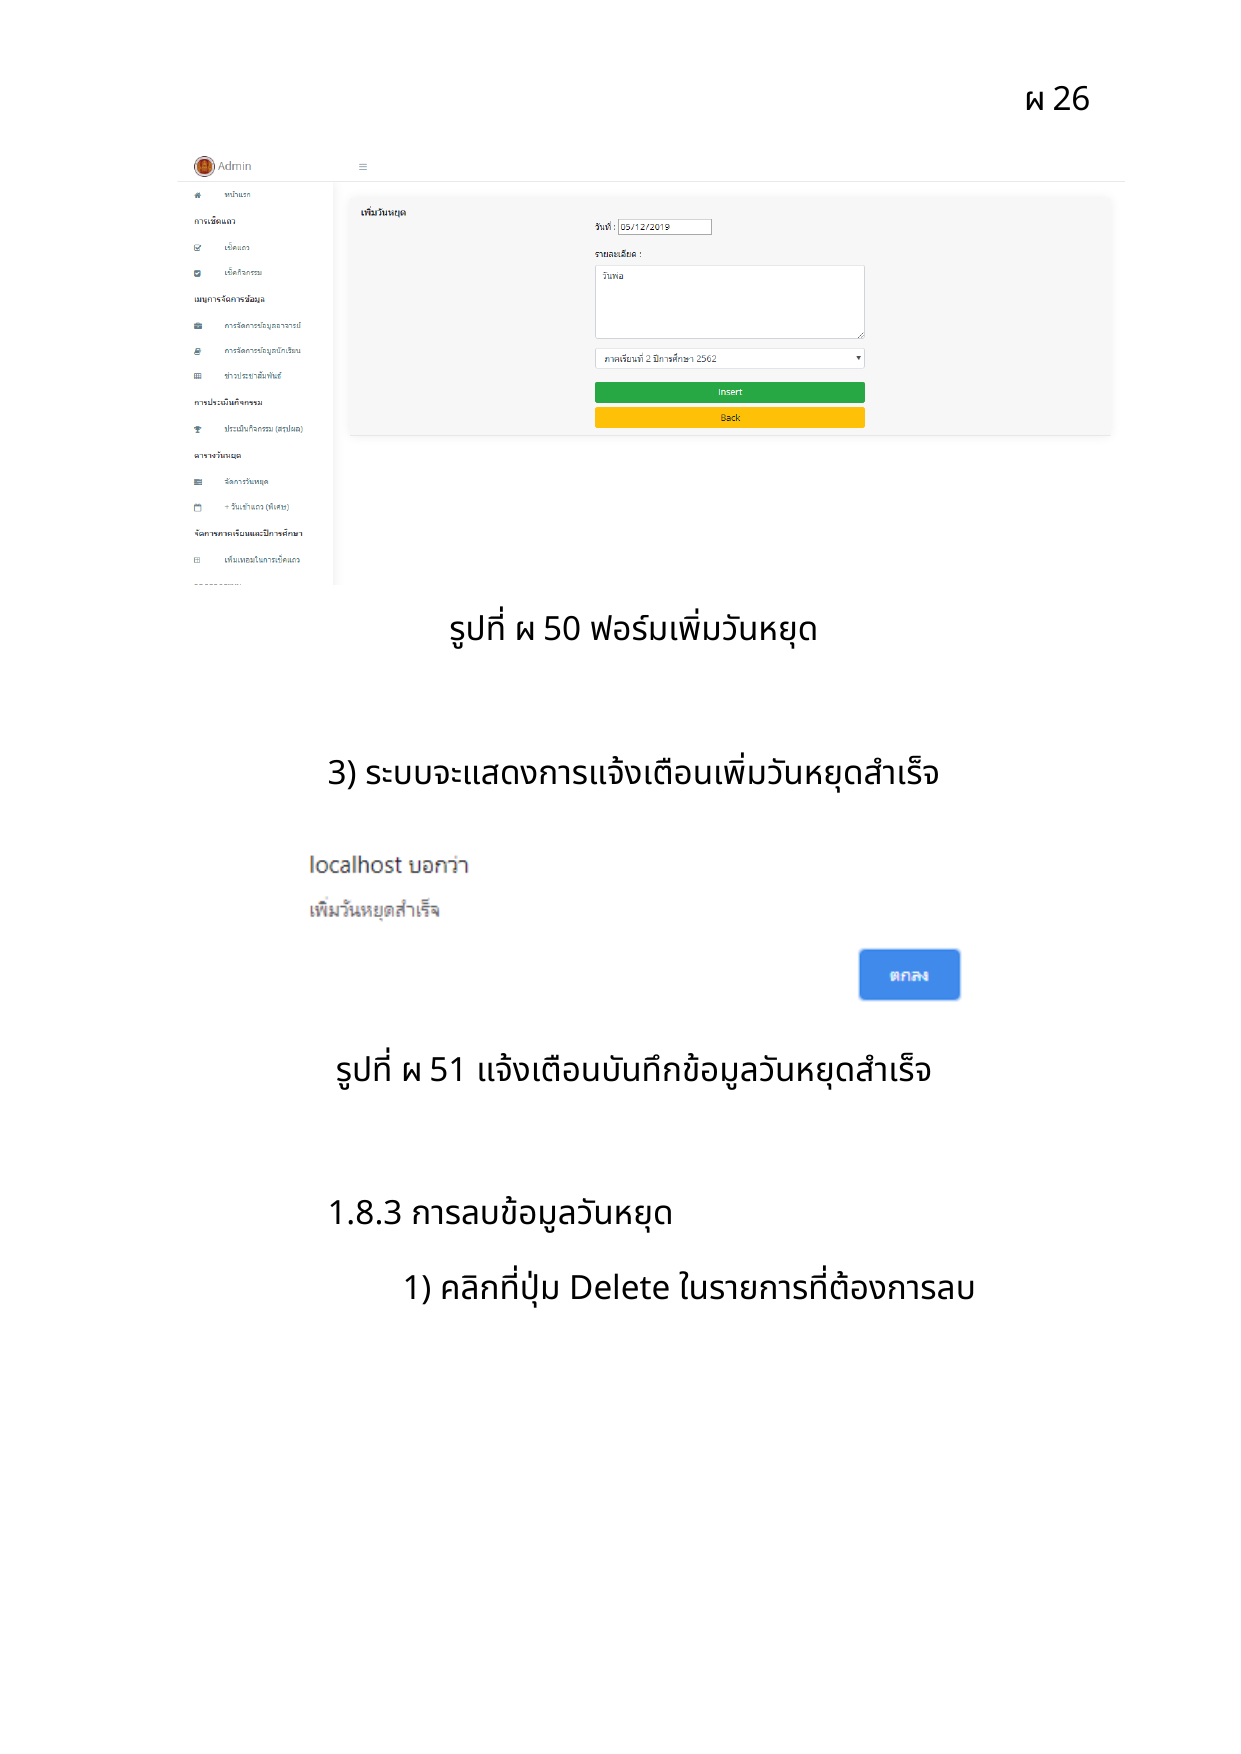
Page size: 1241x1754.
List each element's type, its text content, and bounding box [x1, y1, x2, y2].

text รูปที่ ผ50 ฟอร์มเพิ่มวันหยุด [177, 605, 1090, 656]
text 3) ระบบจะแสดงการแจ้งเตือนเพิ่มวันหยุดสำเร็จ [177, 749, 1090, 799]
text 1) คลิกที่ปุ่ม Delete ในรายการที่ต้องการลบ [177, 1264, 1090, 1314]
picture [286, 823, 982, 1022]
picture [177, 153, 1125, 585]
text 1.8.3 การลบข้อมูลวันหยุด [177, 1189, 1090, 1239]
text รูปที่ ผ51 แจ้งเตือนบันทึกข้อมูลวันหยุดสำเร็จ [177, 1045, 1090, 1096]
